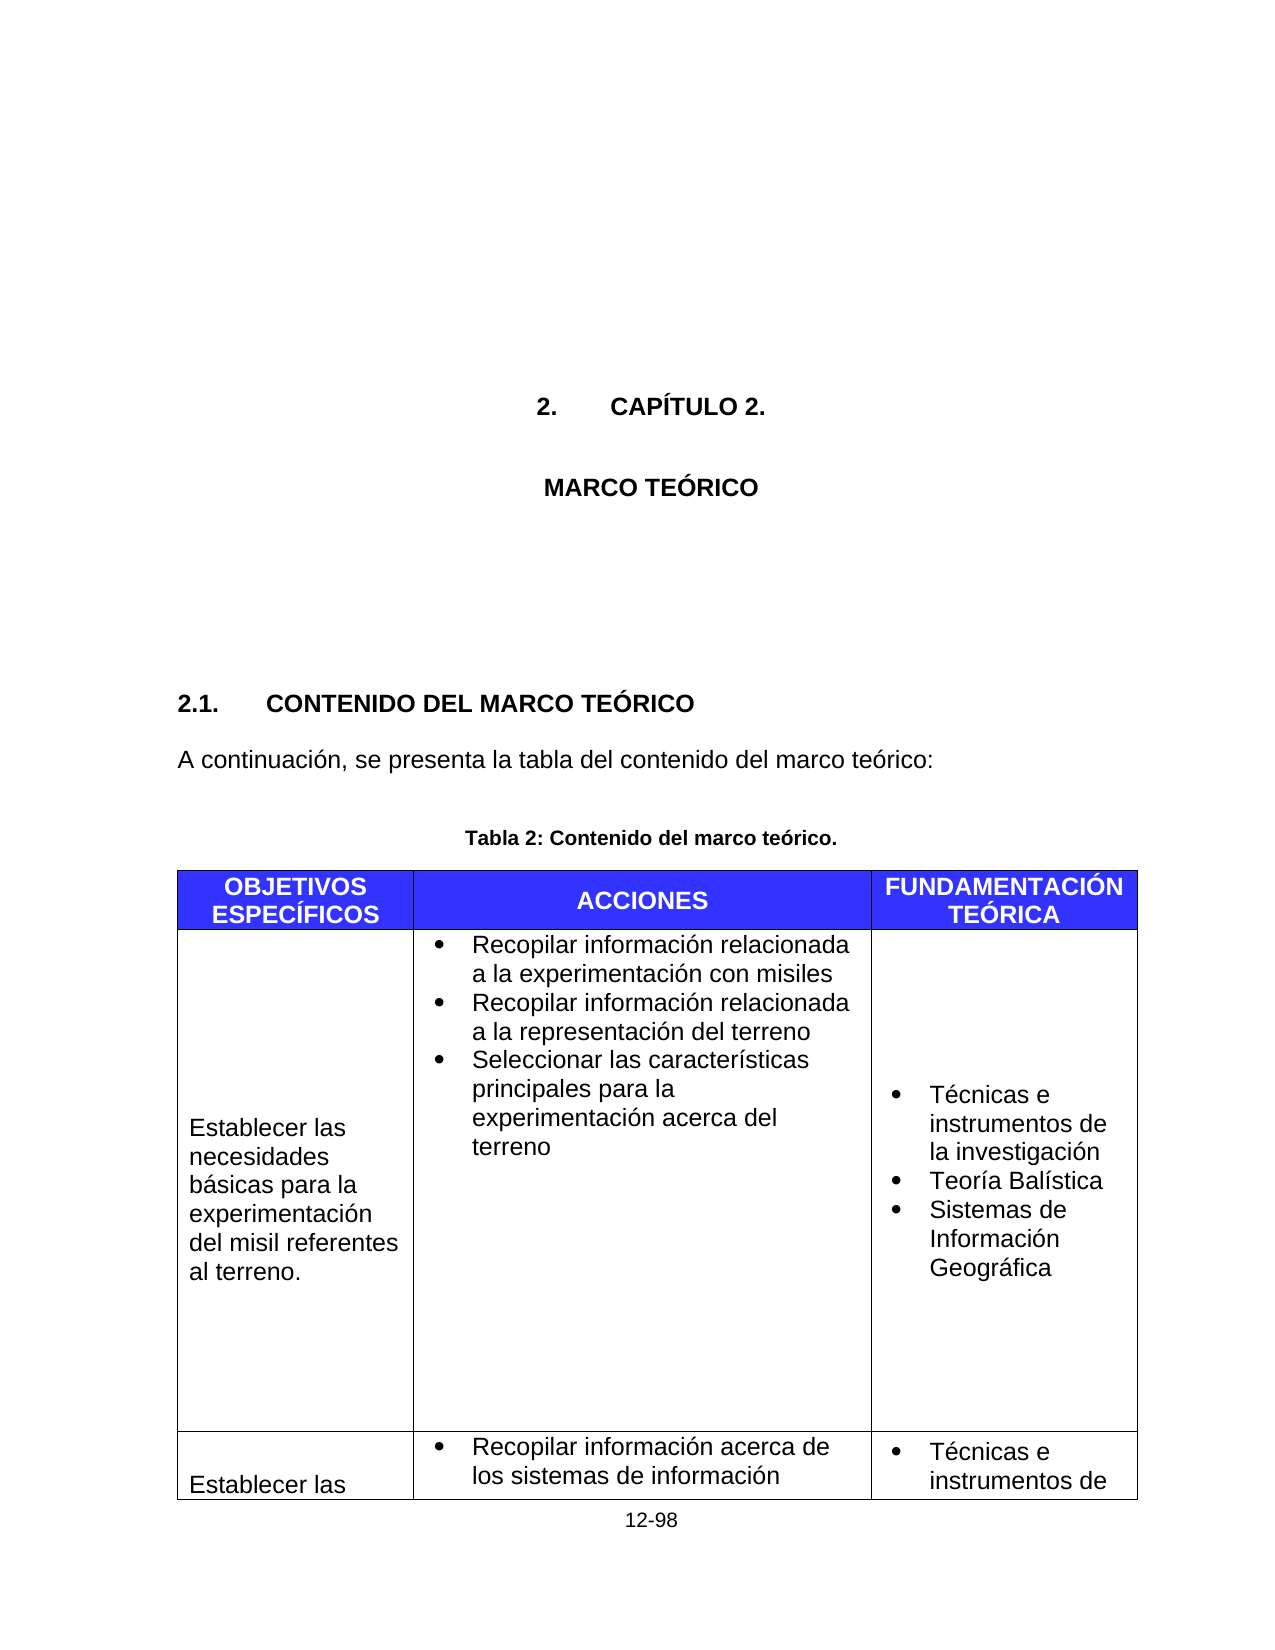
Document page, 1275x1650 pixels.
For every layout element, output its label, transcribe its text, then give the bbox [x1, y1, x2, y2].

text CAPÍTULO 2. [177, 392, 1125, 421]
table_header ACCIONES [414, 871, 871, 929]
text A continuación, se presenta la tabla del contenido del marco teórico: [177, 745, 1125, 774]
table_header FUNDAMENTACIÓN TEÓRICA [872, 871, 1137, 929]
text Tabla 2: Contenido del marco teórico. [177, 826, 1125, 849]
text CONTENIDO DEL MARCO TEÓRICO [177, 689, 1125, 718]
table_cell Recopilar información relacionada a la experimentación con misiles Recopilar información relacionada a la representación del terreno Seleccionar las características principales para la experimentación acerca del terreno [414, 930, 871, 1431]
table_cell Técnicas e instrumentos de la investigación Teoría Balística Sistemas de Información Geográfica [872, 930, 1137, 1431]
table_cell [178, 1432, 413, 1499]
table_cell Establecer las necesidades básicas para la experimentación del misil referentes al terreno. [178, 930, 413, 1431]
list MARCO TEÓRICO [177, 472, 1125, 501]
table_header OBJETIVOS ESPECÍFICOS [178, 871, 413, 929]
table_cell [872, 1432, 1137, 1499]
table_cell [414, 1432, 871, 1499]
